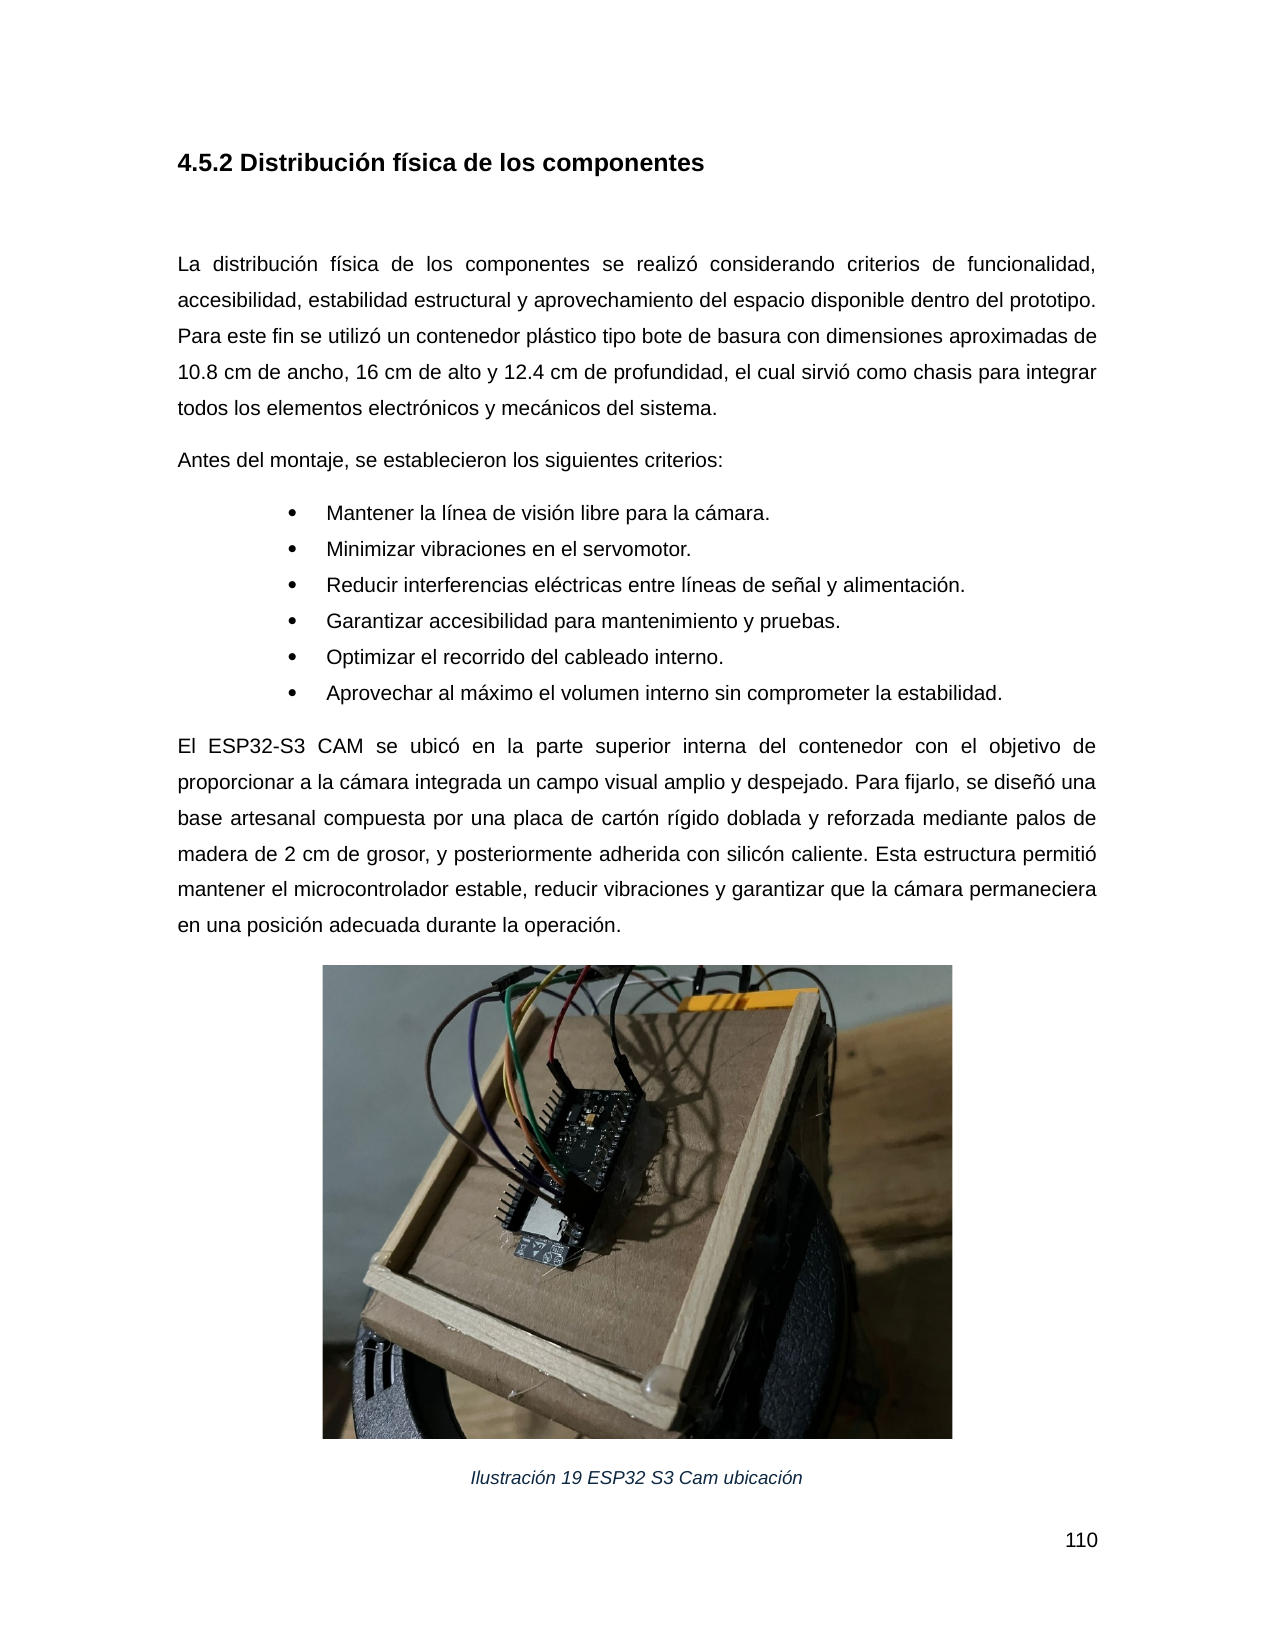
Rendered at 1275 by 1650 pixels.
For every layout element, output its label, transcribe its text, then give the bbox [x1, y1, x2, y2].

list Optimizar el recorrido del cableado interno. [288, 645, 1098, 669]
list Minimizar vibraciones en el servomotor. [288, 537, 1098, 561]
text Ilustración 19 ESP32 S3 Cam ubicación [177, 1467, 1098, 1488]
picture [322, 965, 953, 1439]
list Garantizar accesibilidad para mantenimiento y pruebas. [288, 609, 1098, 633]
list Reducir interferencias eléctricas entre líneas de señal y alimentación. [288, 573, 1098, 597]
list Aprovechar al máximo el volumen interno sin comprometer la estabilidad. [288, 681, 1098, 705]
list Mantener la línea de visión libre para la cámara. [288, 501, 1098, 525]
text El ESP32-S3 CAM se ubicó en la parte superior interna del contenedor con el objetivo de proporcionar a la cámara integrada un campo visual amplio y despejado. Para fijarlo, se diseñó una base artesanal compuesta por una placa de cartón rígido doblada y reforzada mediante palos de madera de 2 cm de grosor, y posteriormente adherida con silicón caliente. Esta estructura permitió mantener el microcontrolador estable, reducir vibraciones y garantizar que la cámara permaneciera en una posición adecuada durante la operación. [177, 733, 1098, 937]
text Antes del montaje, se establecieron los siguientes criterios: [177, 448, 1098, 472]
text 4.5.2 Distribución física de los componentes [177, 148, 1098, 176]
text La distribución física de los componentes se realizó considerando criterios de funcionalidad, accesibilidad, estabilidad estructural y aprovechamiento del espacio disponible dentro del prototipo. Para este fin se utilizó un contenedor plástico tipo bote de basura con dimensiones aproximadas de 10.8 cm de ancho, 16 cm de alto y 12.4 cm de profundidad, el cual sirvió como chasis para integrar todos los elementos electrónicos y mecánicos del sistema. [177, 252, 1098, 419]
